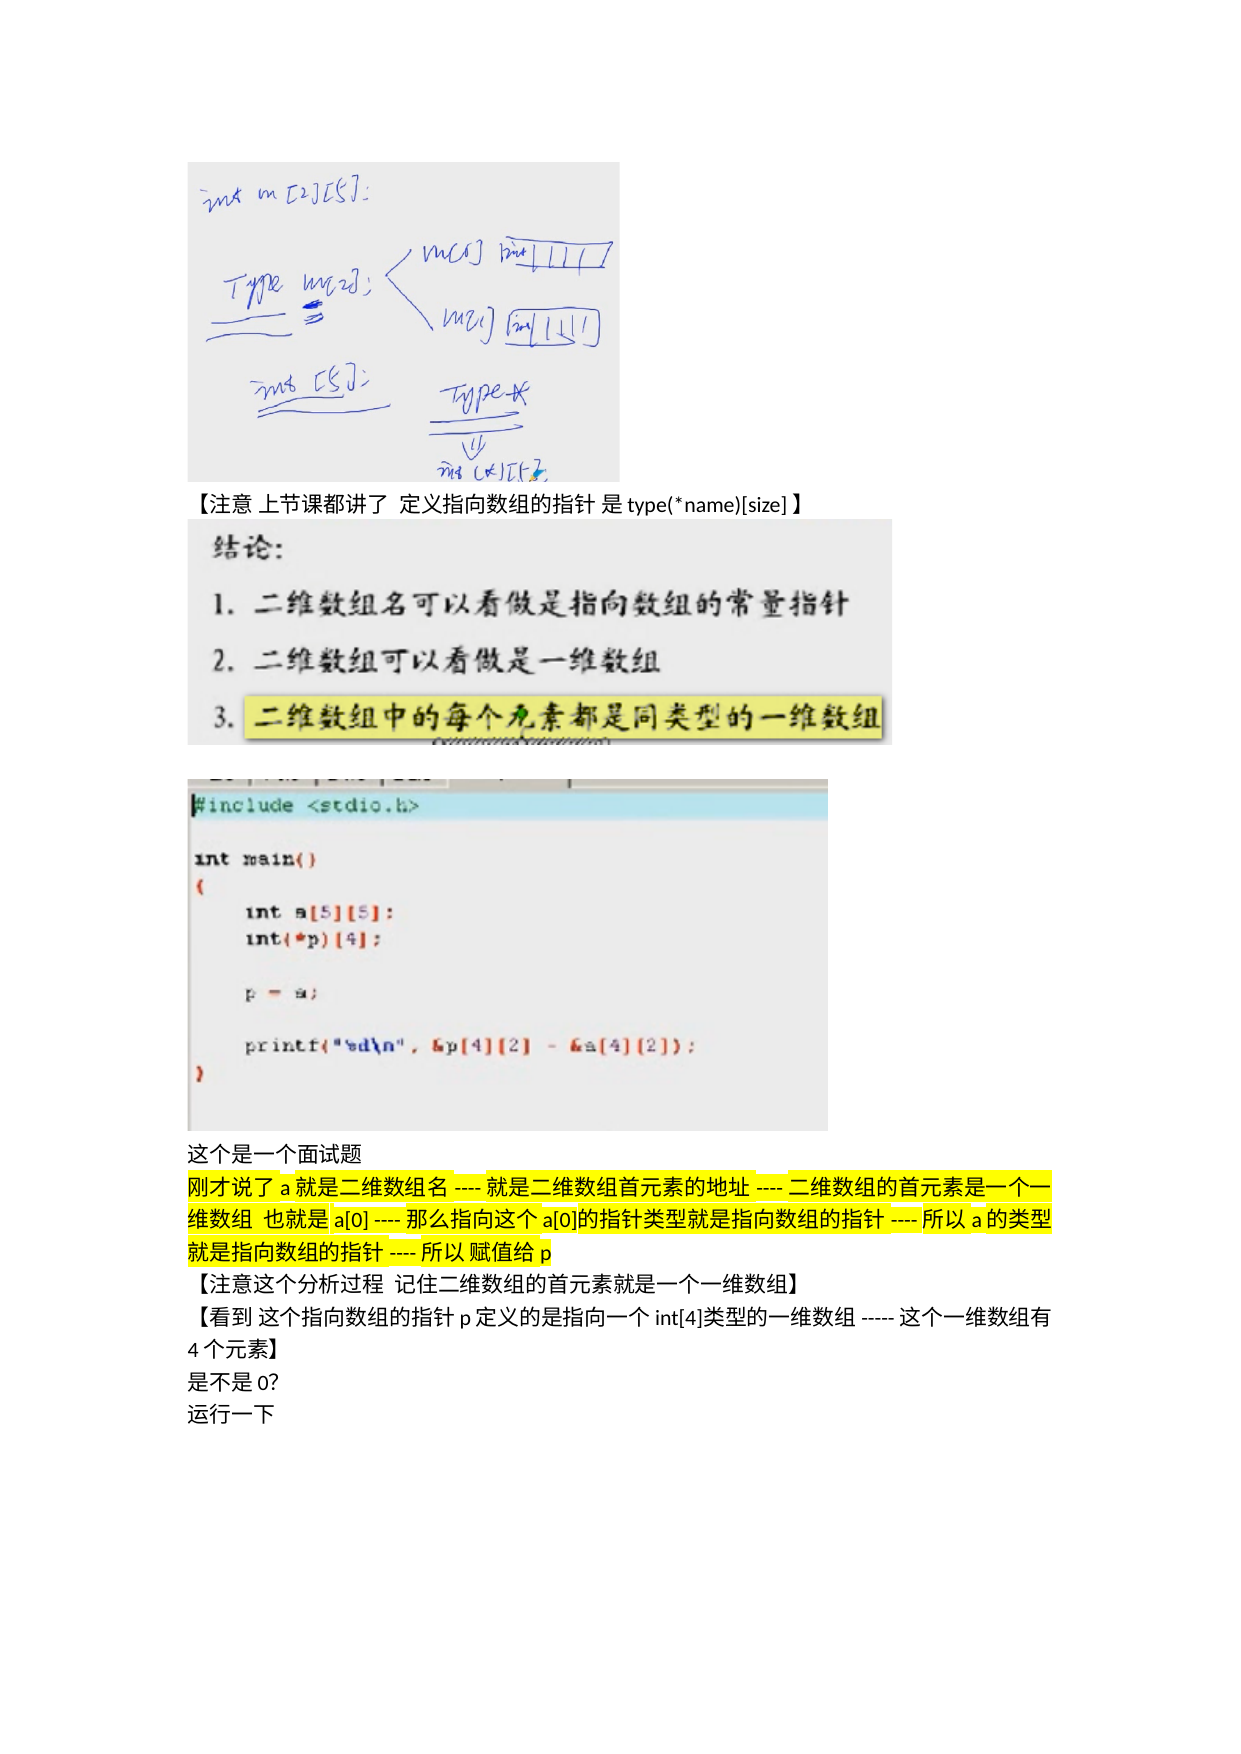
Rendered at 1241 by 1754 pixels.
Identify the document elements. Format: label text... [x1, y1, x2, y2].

text 这个是一个面试题 [187, 1137, 1053, 1169]
text 刚才说了a就是二维数组名 ---- 就是二维数组首元素的地址 ---- 二维数组的首元素是一个一维数组 也就是a[0] ---- 那么指向这个a[0]的指针类型就是指向数组的指针 ---- 所以 a的类型就是指向数组的指针 ---- 所以 赋值给p [187, 1169, 1053, 1267]
picture [187, 779, 828, 1131]
text 【注意 上节课都讲了 定义指向数组的指针 是type(*name)[size] 】 [187, 487, 1053, 519]
text 【注意这个分析过程 记住二维数组的首元素就是一个一维数组】 [187, 1267, 1053, 1299]
text 运行一下 [187, 1397, 1053, 1429]
text 是不是0？ [187, 1364, 1053, 1397]
picture [187, 519, 893, 745]
text 【看到 这个指向数组的指针p定义的是指向一个int[4]类型的一维数组 ----- 这个一维数组有4个元素】 [187, 1299, 1053, 1364]
picture [187, 162, 620, 482]
